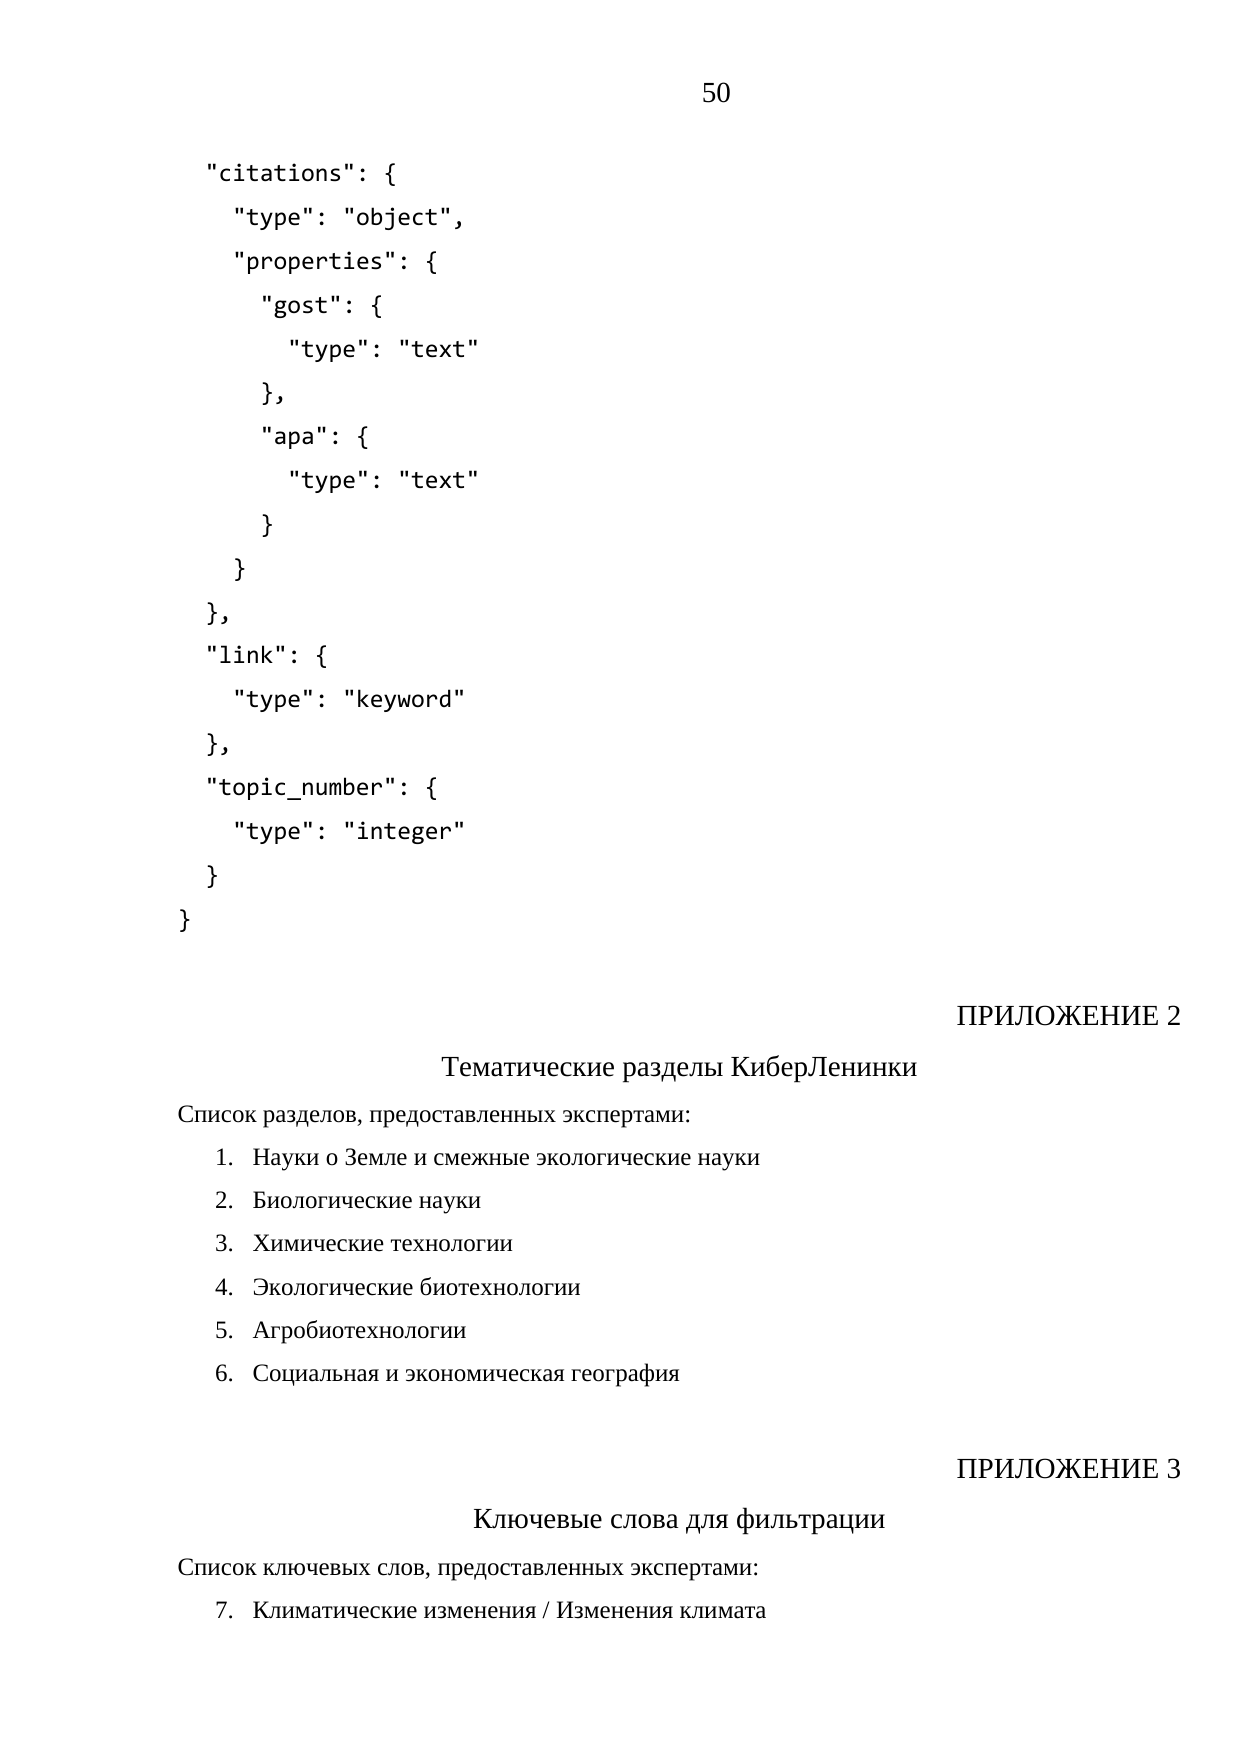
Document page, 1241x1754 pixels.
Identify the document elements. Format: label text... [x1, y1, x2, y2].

text "properties": { [177, 246, 1181, 276]
text "type": "text" [177, 466, 1181, 495]
text "topic_number": { [177, 773, 1181, 802]
text } [177, 904, 1181, 933]
text }, [177, 378, 1181, 407]
text "type": "integer" [177, 817, 1181, 846]
text }, [177, 597, 1181, 627]
list Биологические науки [215, 1185, 1181, 1214]
list Химические технологии [215, 1228, 1181, 1257]
text } [177, 509, 1181, 539]
text } [177, 553, 1181, 583]
text "type": "object", [177, 203, 1181, 232]
list Агробиотехнологии [215, 1315, 1181, 1343]
text Тематические разделы КиберЛенинки [177, 1049, 1181, 1082]
list Экологические биотехнологии [215, 1272, 1181, 1300]
subtitle Приложение 3 [177, 1451, 1181, 1485]
text Список разделов, предоставленных экспертами: [177, 1099, 1181, 1128]
list Науки о Земле и смежные экологические науки [215, 1142, 1181, 1171]
list Социальная и экономическая география [215, 1358, 1181, 1387]
text Список ключевых слов, предоставленных экспертами: [177, 1552, 1181, 1581]
text Ключевые слова для фильтрации [177, 1502, 1181, 1535]
list Климатические изменения / Изменения климата [215, 1595, 1181, 1624]
text }, [177, 729, 1181, 758]
text "gost": { [177, 290, 1181, 319]
text "citations": { [177, 159, 1181, 188]
text } [177, 860, 1181, 890]
subtitle Приложение 2 [177, 998, 1181, 1032]
text "apa": { [177, 422, 1181, 451]
text "link": { [177, 641, 1181, 670]
text "type": "keyword" [177, 685, 1181, 714]
text "type": "text" [177, 334, 1181, 363]
